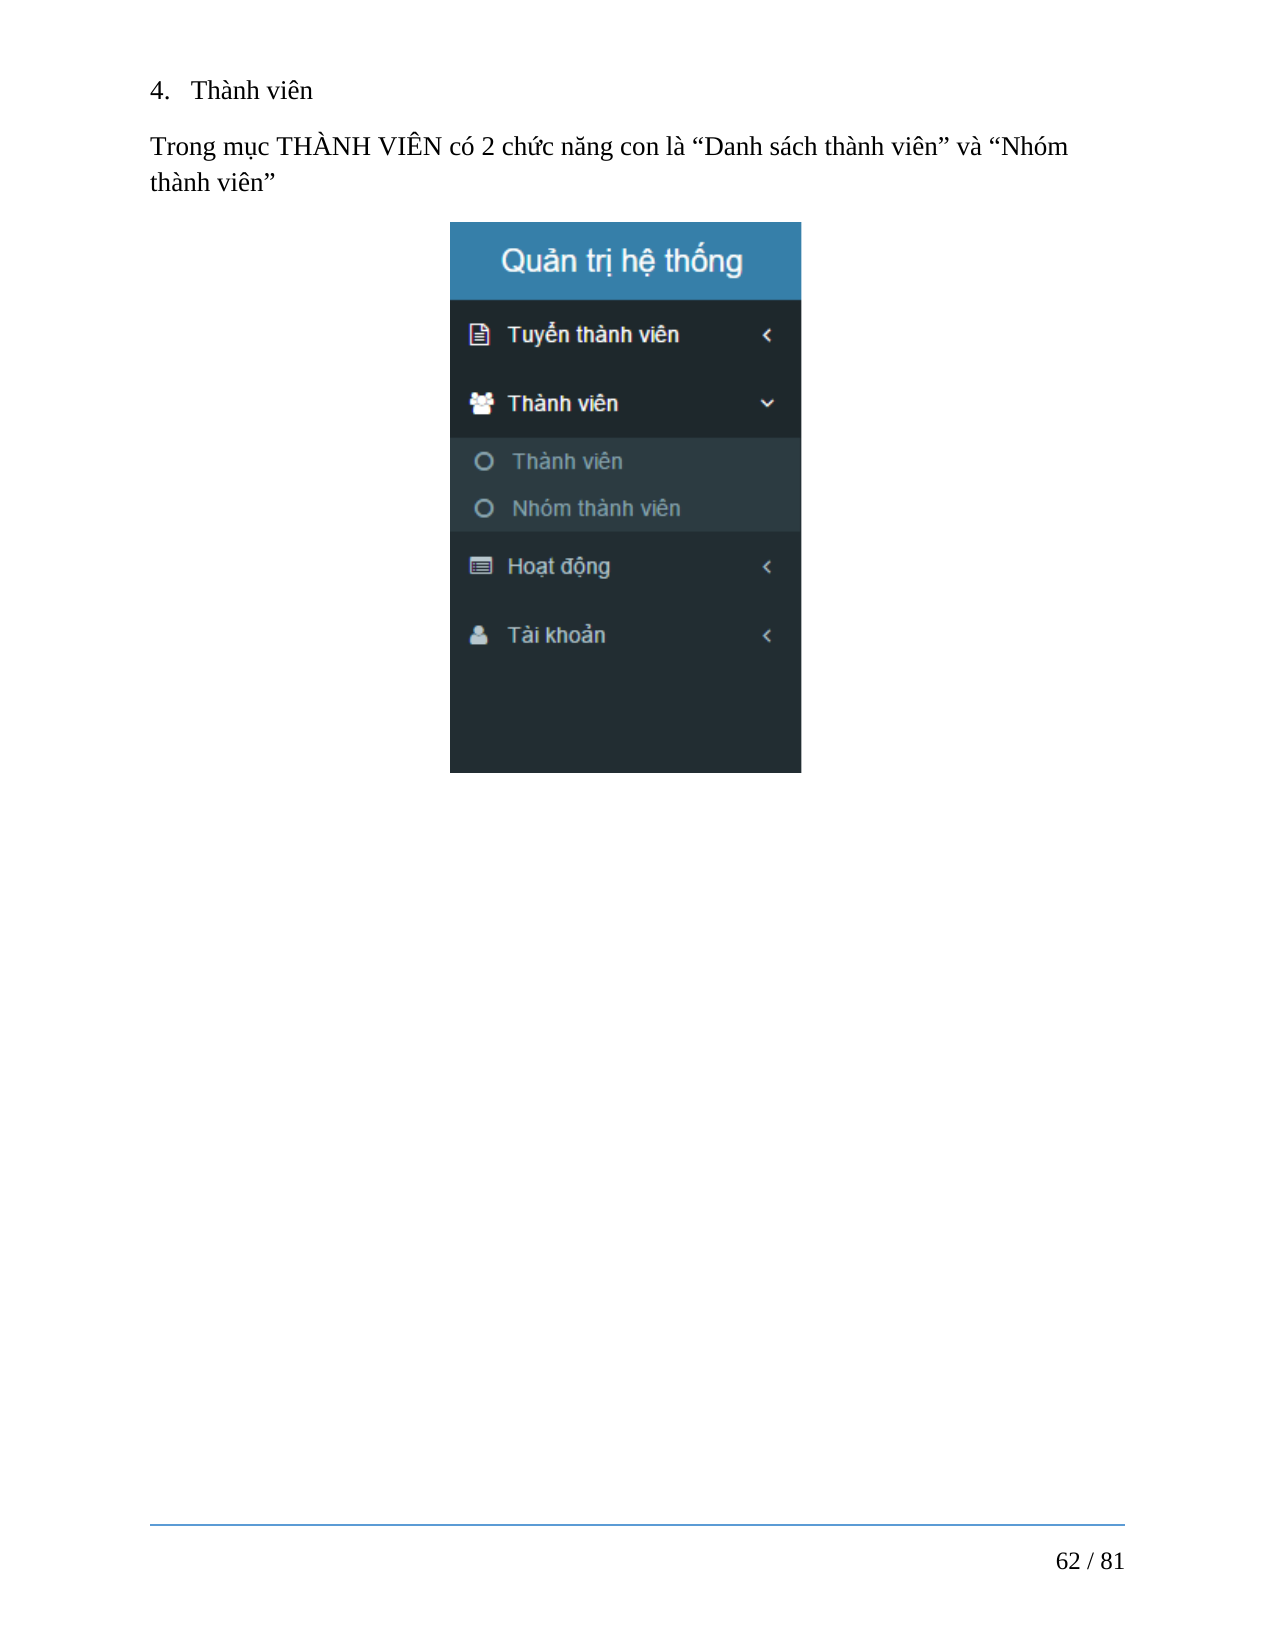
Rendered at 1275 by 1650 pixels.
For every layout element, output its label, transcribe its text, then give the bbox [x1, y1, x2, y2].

text Trong mục THÀNH VIÊN có 2 chức năng con là “Danh sách thành viên” và “Nhóm thành viên” [150, 130, 1125, 197]
picture [450, 222, 802, 773]
list Thành viên [150, 74, 1125, 105]
